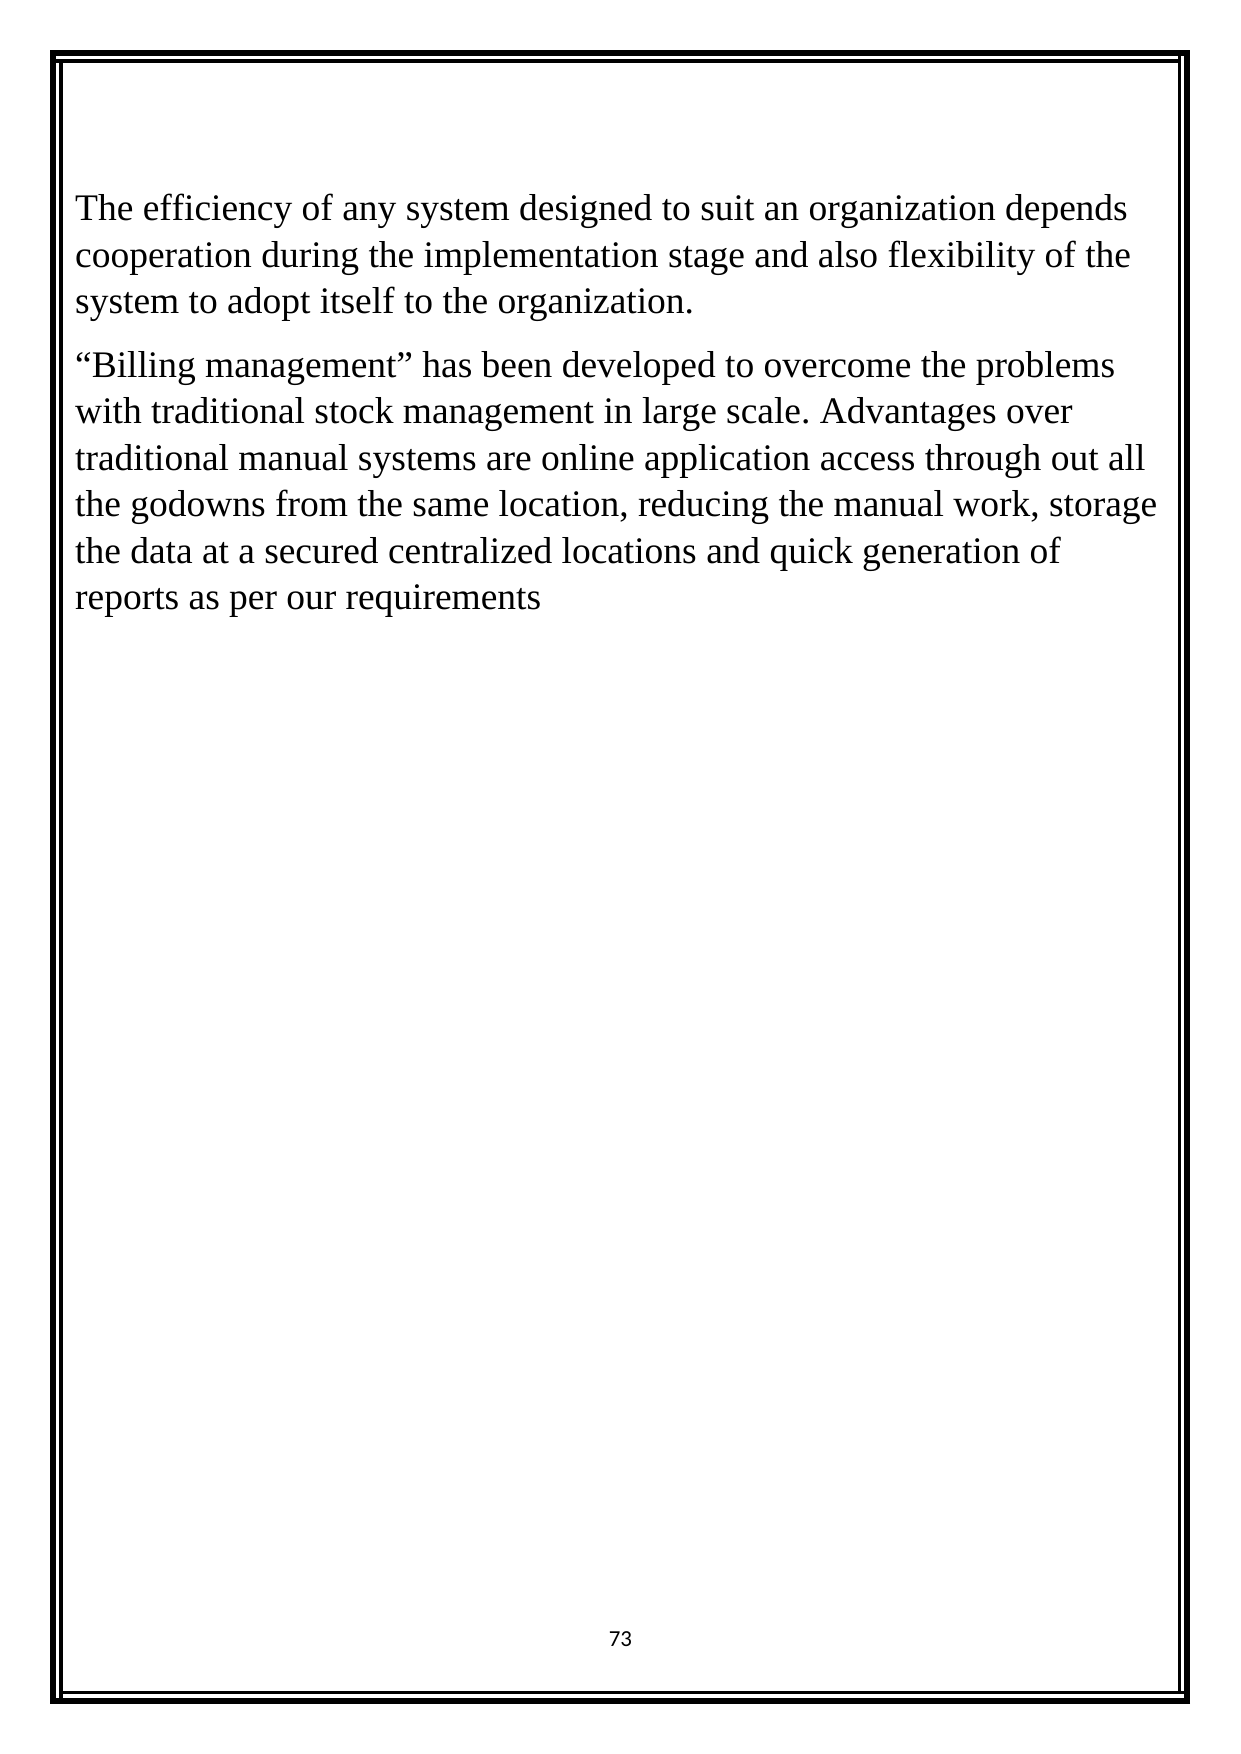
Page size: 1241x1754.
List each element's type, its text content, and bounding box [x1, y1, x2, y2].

text “Billing management” has been developed to overcome the problems with traditional stock management in large scale. Advantages over traditional manual systems are online application access through out all the godowns from the same location, reducing the manual work, storage the data at a secured centralized locations and quick generation of reports as per our requirements [75, 342, 1165, 618]
text The efficiency of any system designed to suit an organization depends cooperation during the implementation stage and also flexibility of the system to adopt itself to the organization. [75, 186, 1165, 322]
